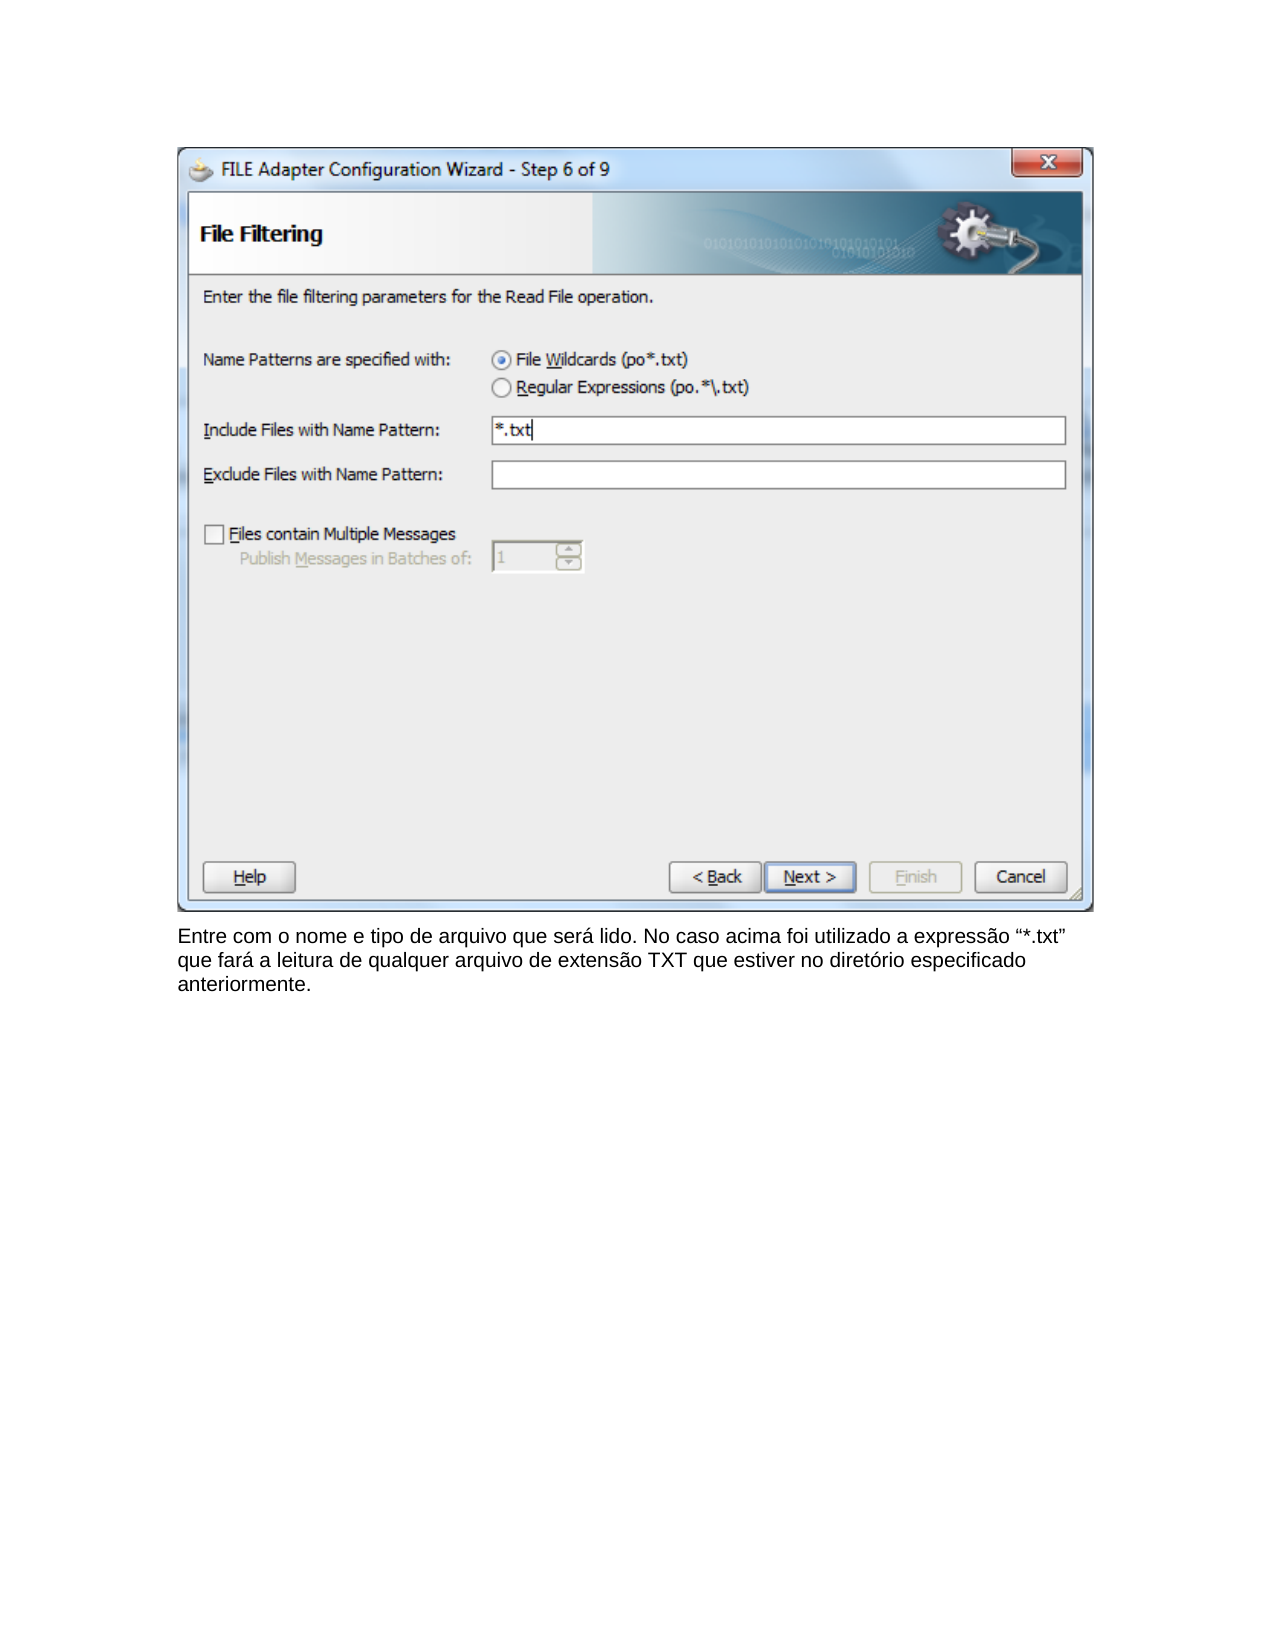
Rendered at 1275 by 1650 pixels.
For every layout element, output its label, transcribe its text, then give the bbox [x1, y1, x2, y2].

picture [177, 147, 1094, 912]
text Entre com o nome e tipo de arquivo que será lido. No caso acima foi utilizado a expressão “*.txt” que fará a leitura de qualquer arquivo de extensão TXT que estiver no diretório especificado anteriormente. [177, 924, 1093, 996]
